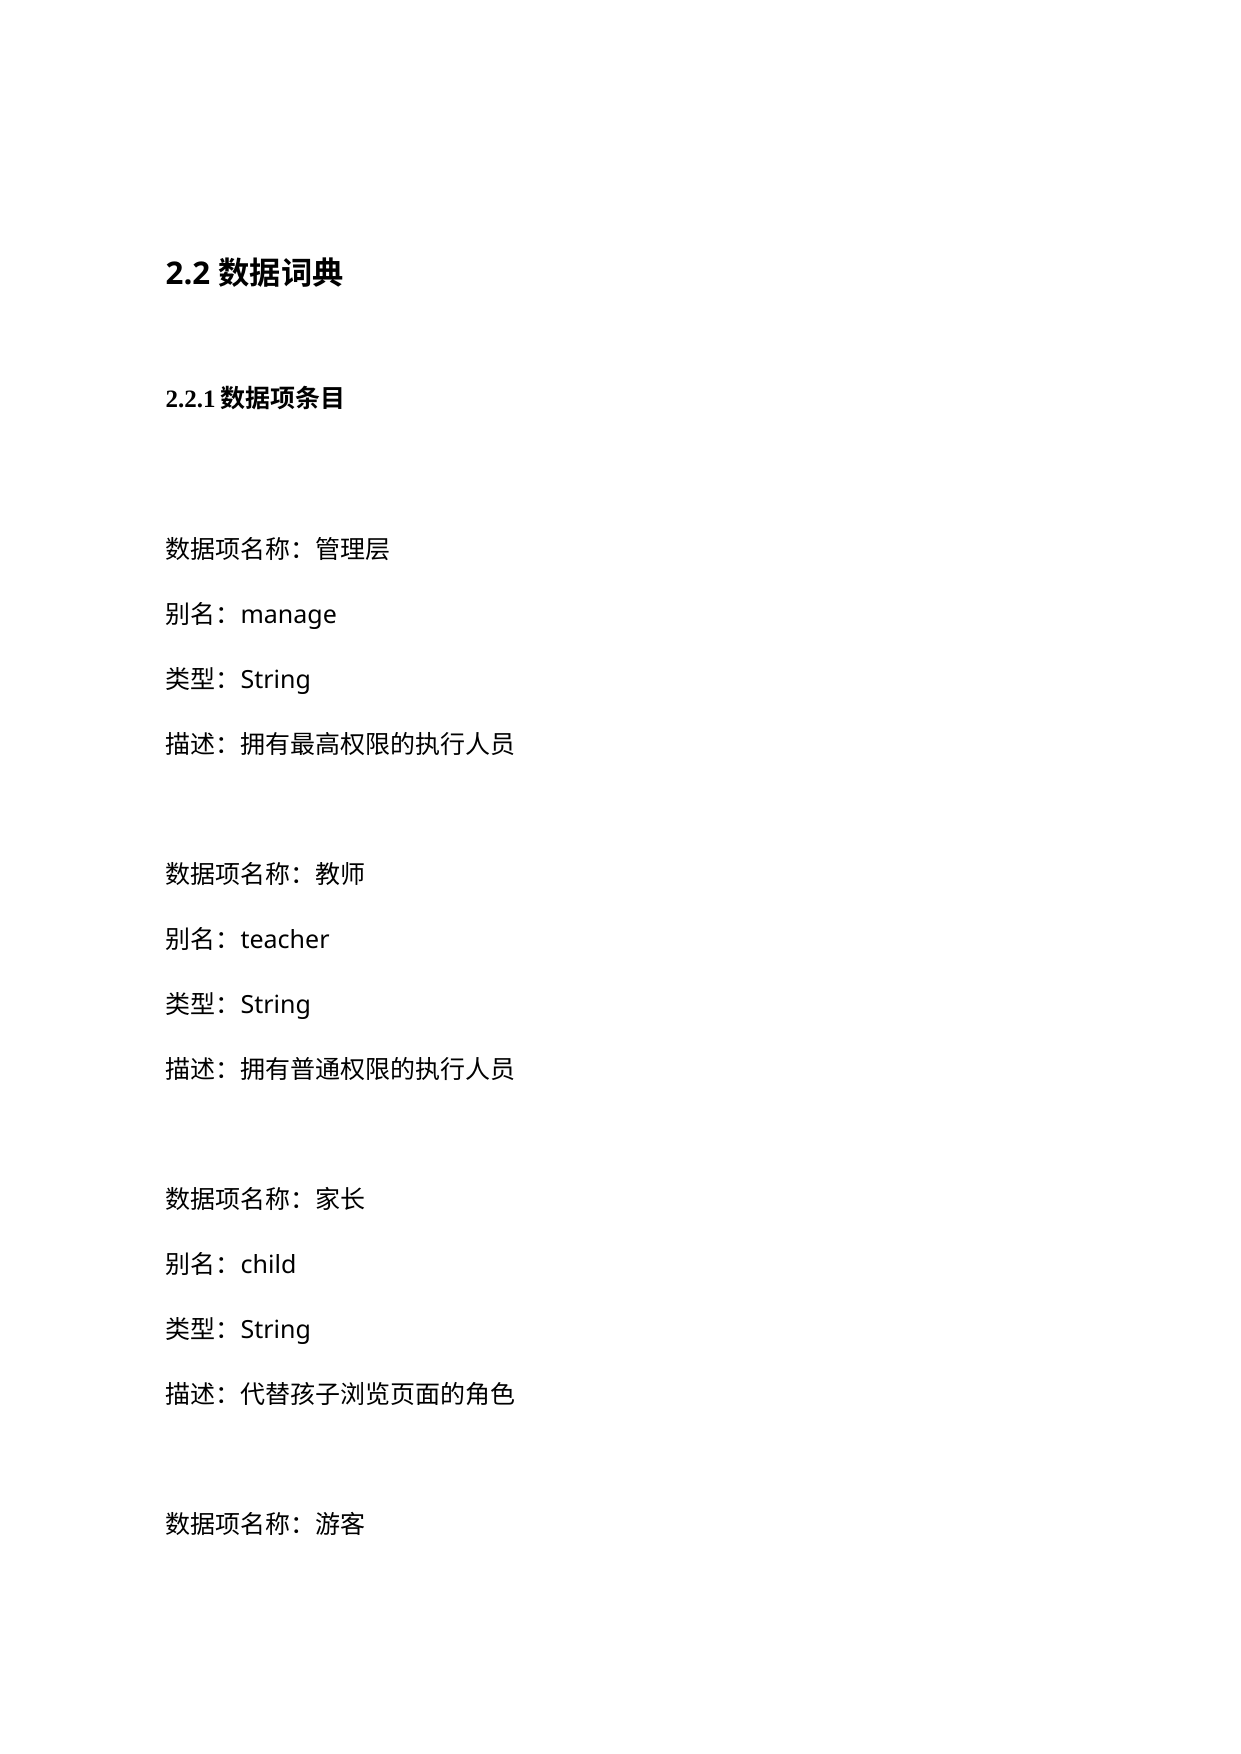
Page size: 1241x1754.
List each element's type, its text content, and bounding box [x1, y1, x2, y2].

text 描述：代替孩子浏览页面的角色 [165, 1360, 1104, 1425]
text 类型：String [165, 1295, 1104, 1360]
text 数据项名称：家长 [165, 1165, 1104, 1230]
subtitle 2.2.1数据项条目 [165, 364, 1104, 429]
subtitle 2.2 数据词典 [165, 239, 1104, 304]
text 数据项名称：教师 [165, 840, 1104, 905]
text 描述：拥有最高权限的执行人员 [165, 710, 1104, 775]
text 数据项名称：管理层 [165, 515, 1104, 580]
text 数据项名称：游客 [165, 1490, 1104, 1555]
text 别名：manage [165, 580, 1104, 645]
text 类型：String [165, 645, 1104, 710]
text 描述：拥有普通权限的执行人员 [165, 1035, 1104, 1100]
text 别名：teacher [165, 905, 1104, 970]
text 别名：child [165, 1230, 1104, 1295]
text 类型：String [165, 970, 1104, 1035]
